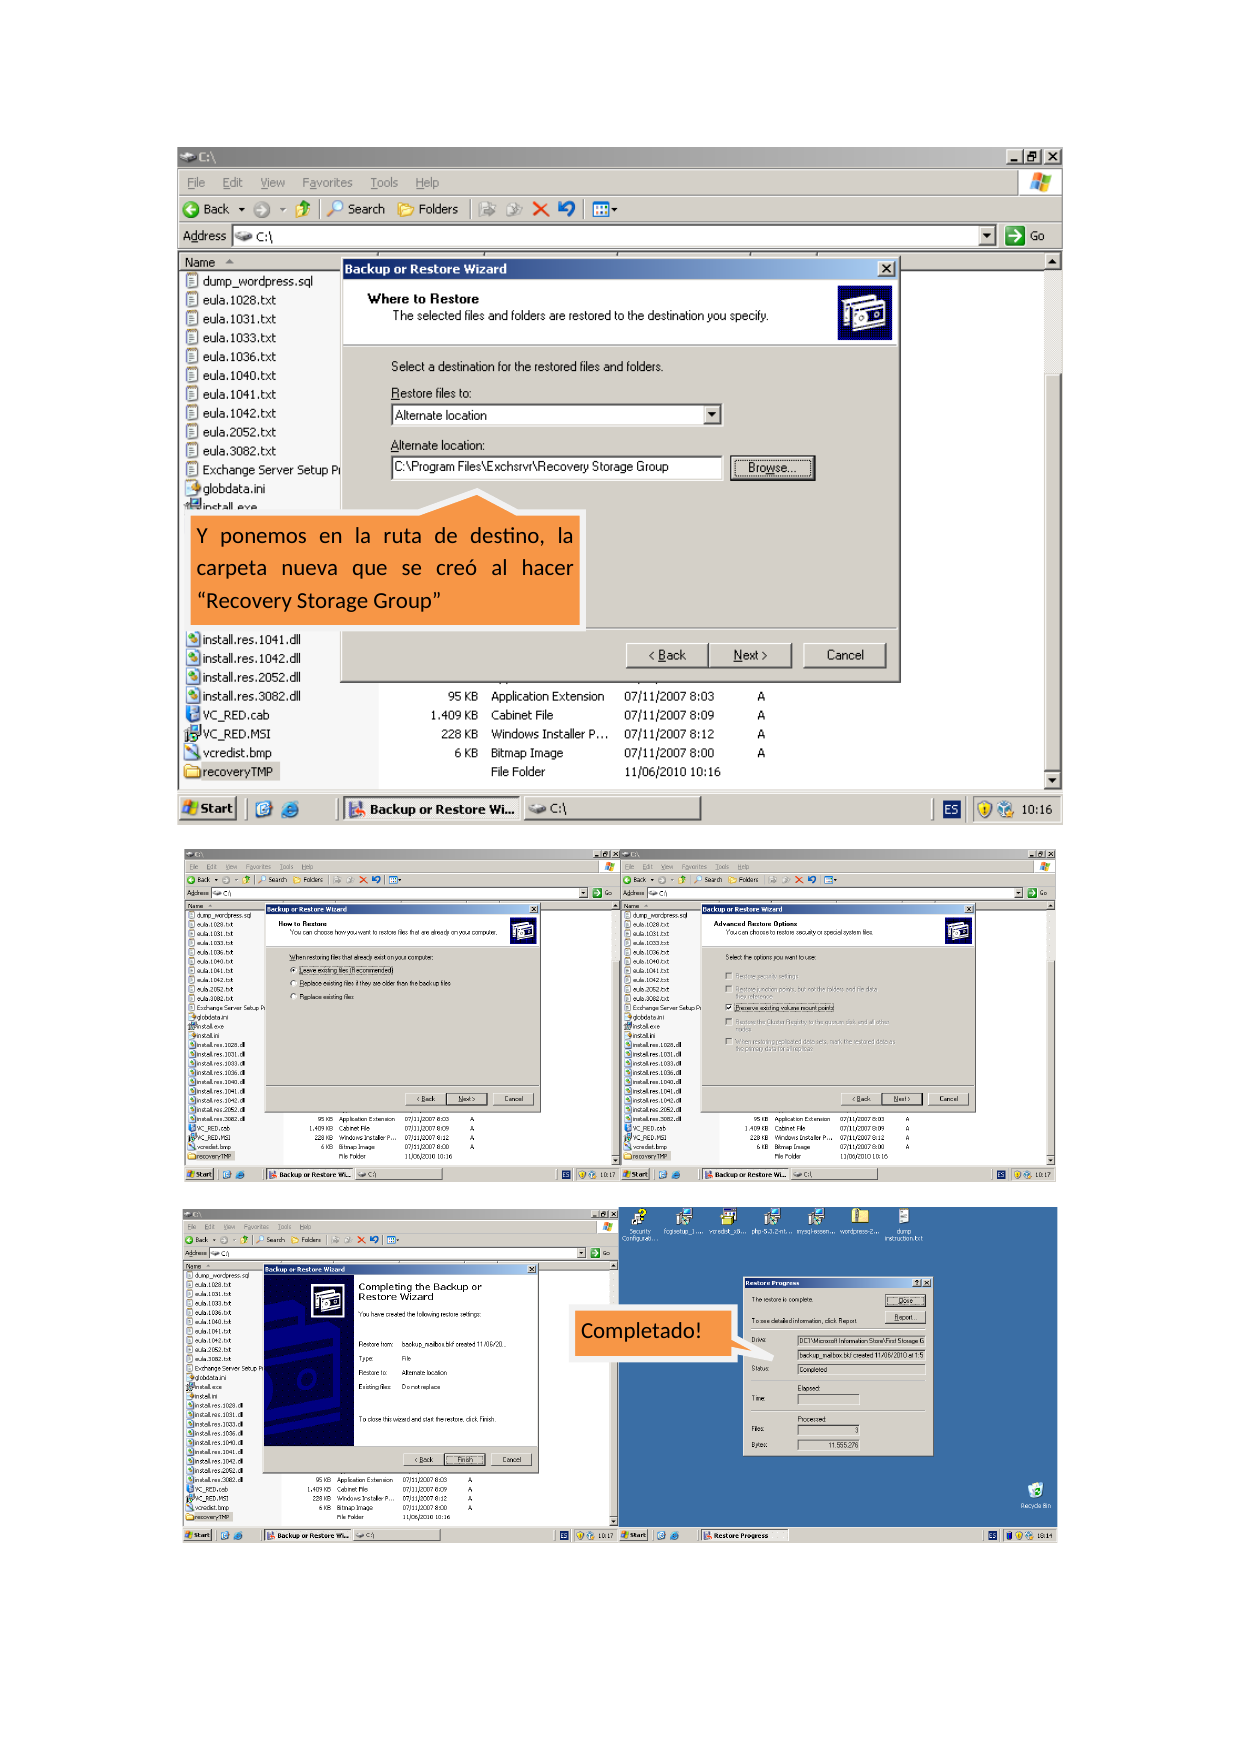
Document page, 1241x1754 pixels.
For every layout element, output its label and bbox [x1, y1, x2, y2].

picture [184, 849, 1056, 1182]
picture [182, 1207, 1058, 1543]
picture [177, 147, 1063, 825]
